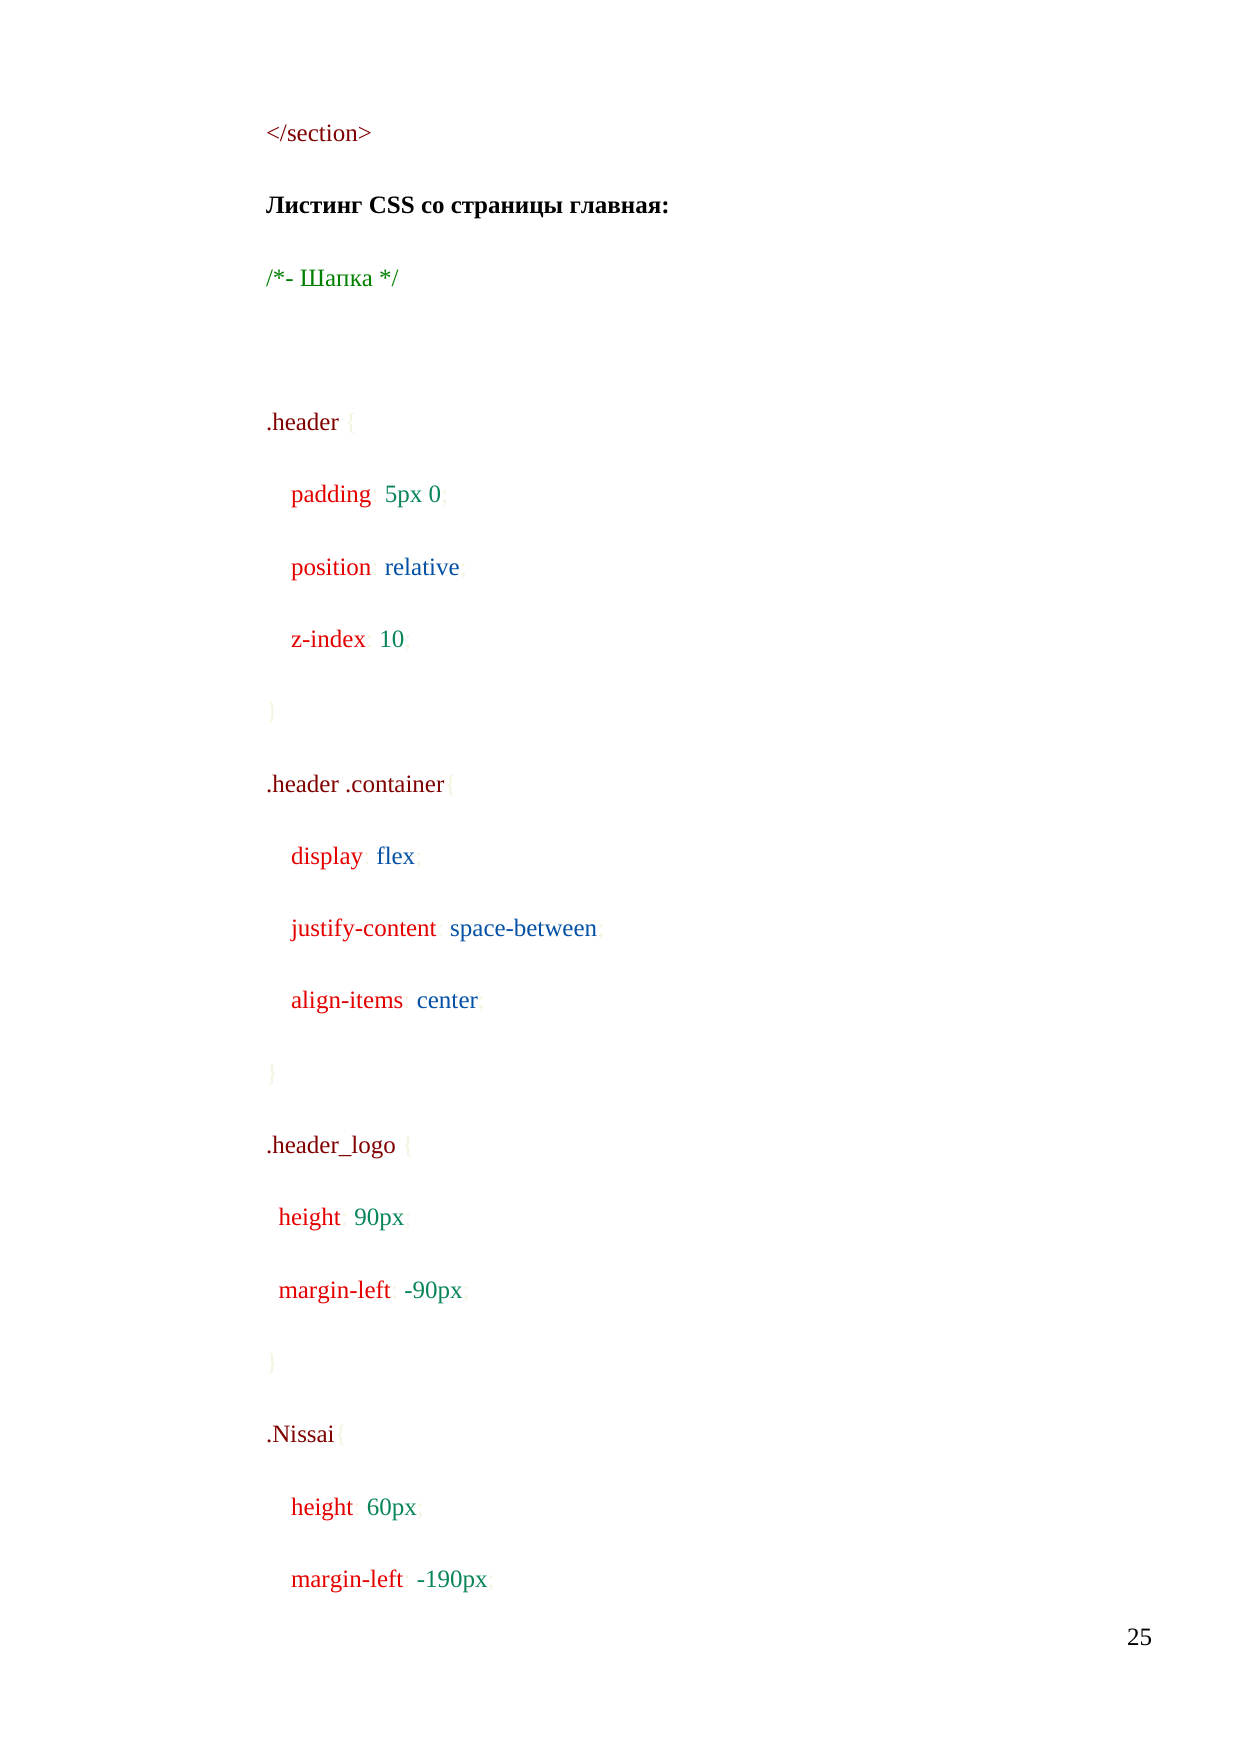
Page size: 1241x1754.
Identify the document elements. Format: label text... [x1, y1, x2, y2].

text position: relative; [177, 552, 1152, 581]
text .header_logo { [177, 1130, 1152, 1159]
text margin-left: -90px; [177, 1275, 1152, 1303]
text align-items: center; [177, 986, 1152, 1014]
text } [177, 696, 1152, 725]
text display: flex; [177, 841, 1152, 870]
text /*- Шапка */ [177, 263, 1152, 291]
text margin-left: -190px; [177, 1564, 1152, 1593]
text Листинг CSS со страницы главная: [177, 190, 1152, 219]
text .Nissai{ [177, 1419, 1152, 1448]
text height: 90px; [177, 1202, 1152, 1231]
text .header .container{ [177, 769, 1152, 797]
text .header { [177, 407, 1152, 436]
text height: 60px; [177, 1492, 1152, 1520]
text } [177, 1347, 1152, 1376]
text </section> [177, 118, 1152, 147]
text padding: 5px 0; [177, 479, 1152, 508]
text z-index: 10; [177, 624, 1152, 653]
text justify-content: space-between; [177, 913, 1152, 942]
text } [177, 1058, 1152, 1087]
